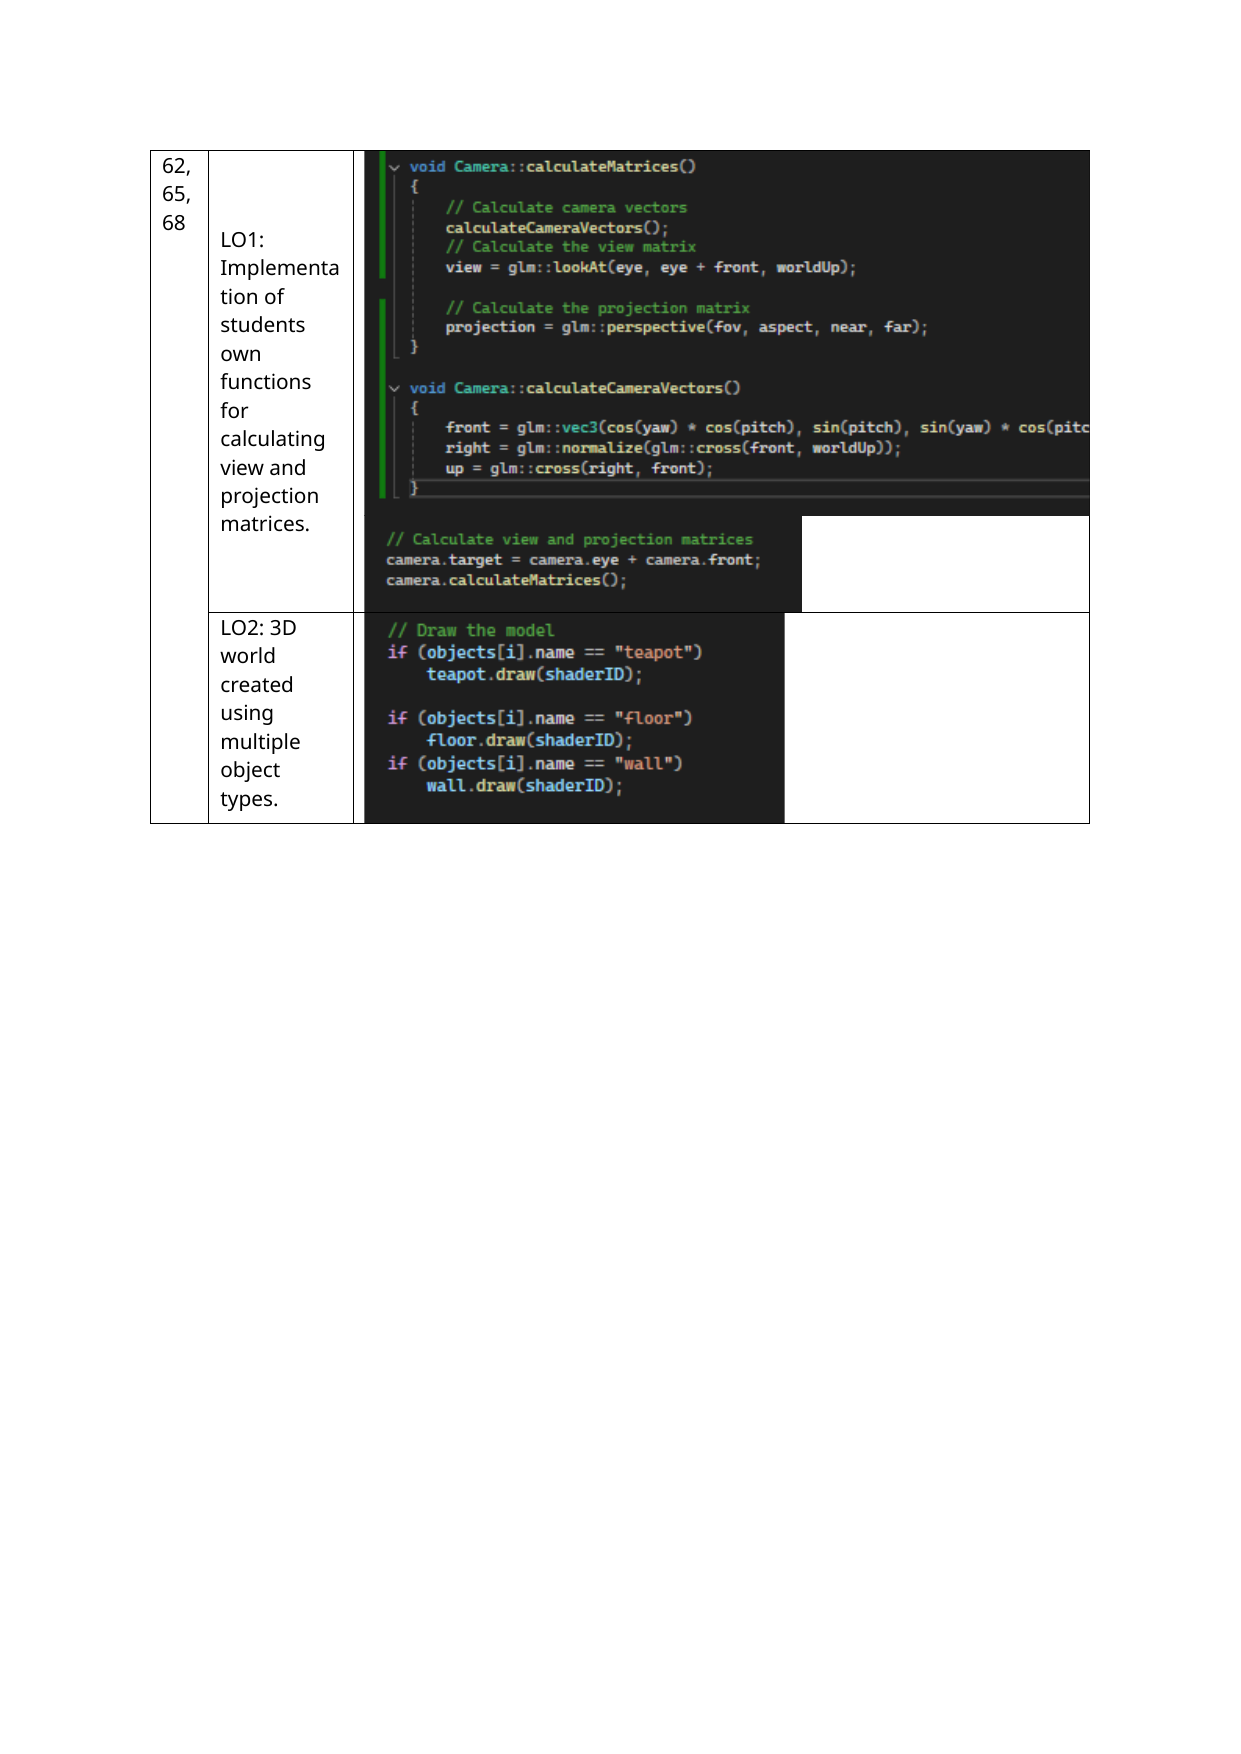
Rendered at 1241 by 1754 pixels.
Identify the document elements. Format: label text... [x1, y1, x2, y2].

table_cell [354, 613, 364, 822]
picture [364, 613, 785, 823]
table_cell [785, 613, 1089, 822]
table_cell [802, 516, 1089, 612]
table_cell LO2: 3D world created using multiple object types. [209, 613, 353, 822]
table_cell [354, 151, 364, 612]
table_cell LO1: Implementation of students own functions for calculating view and projection matrices. [209, 151, 353, 612]
table_cell 62, 65, 68 [151, 151, 208, 822]
picture [364, 151, 1090, 612]
